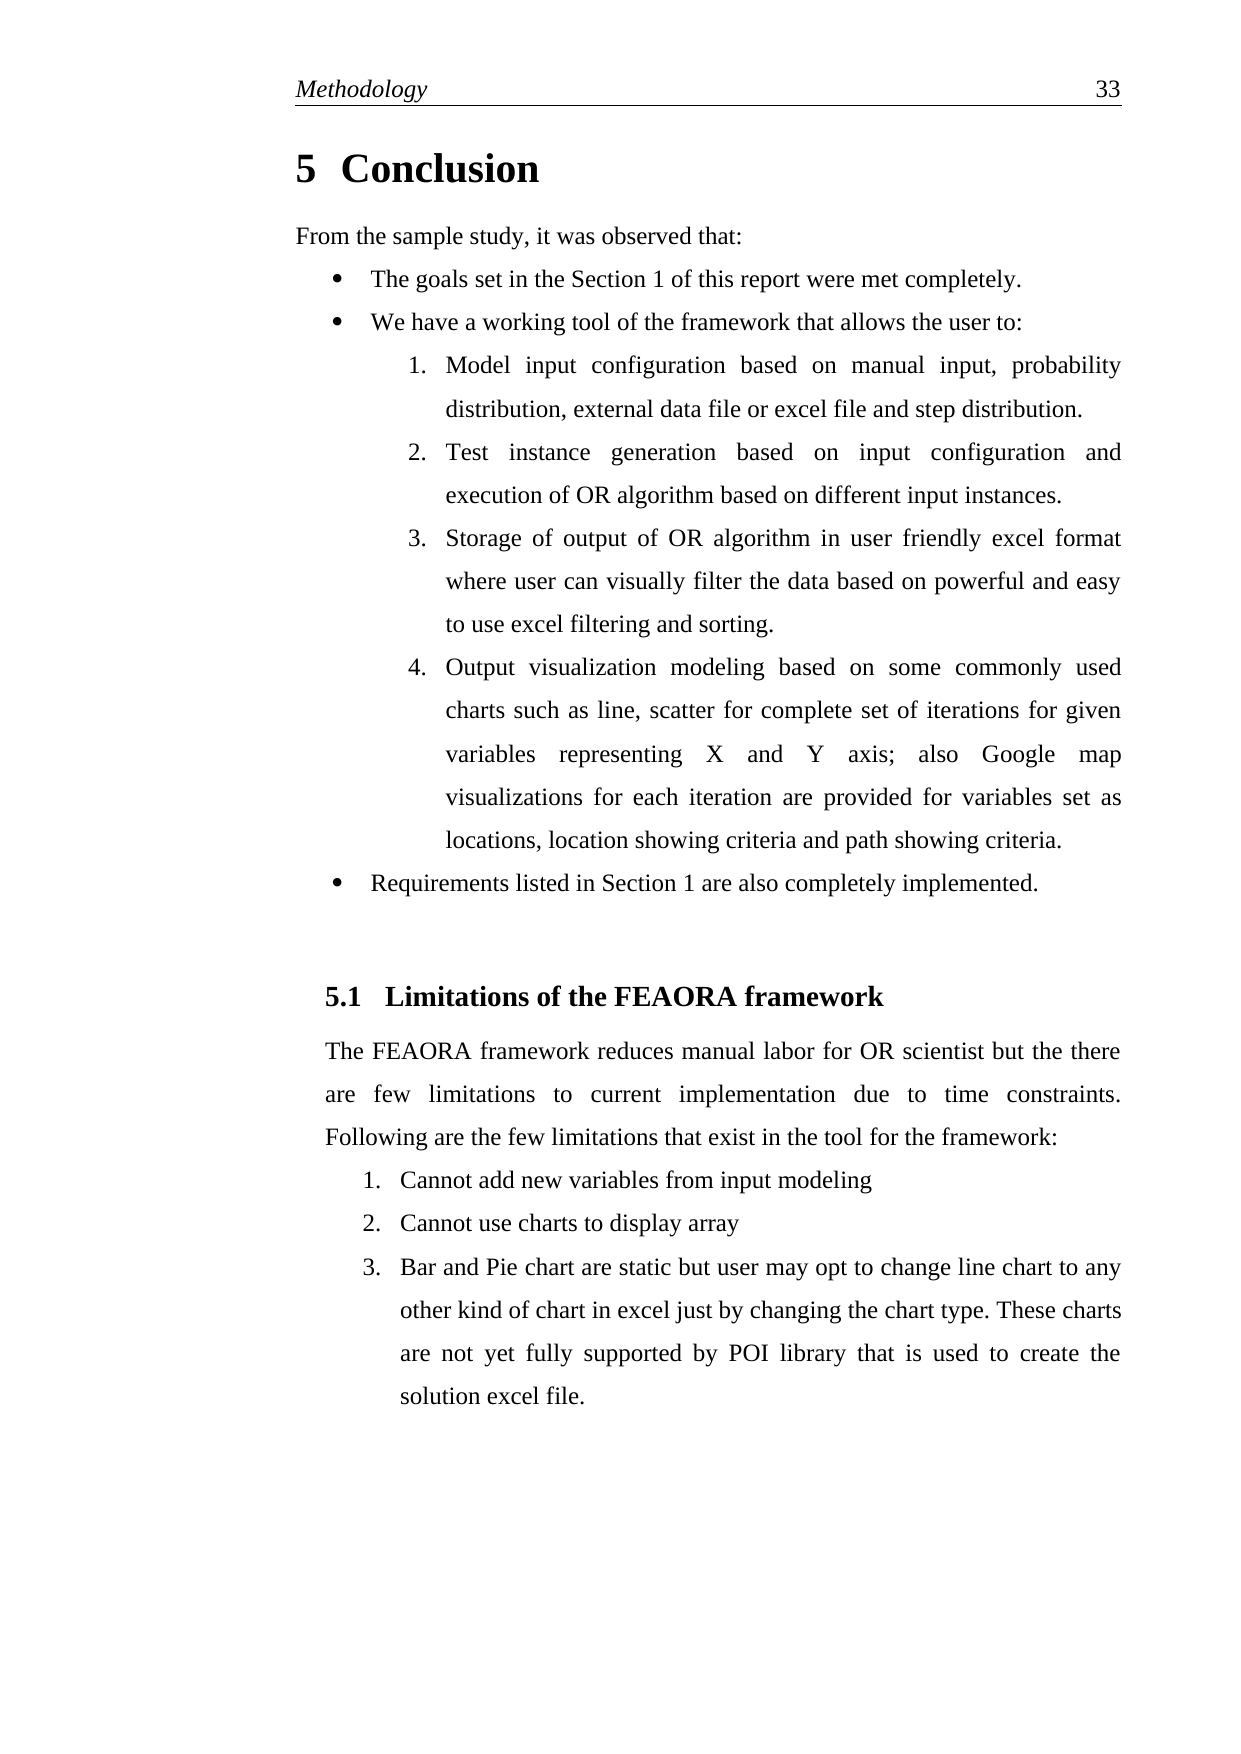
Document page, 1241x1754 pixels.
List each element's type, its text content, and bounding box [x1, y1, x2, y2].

list Bar and Pie chart are static but user may opt to change line chart to any other kind of chart in excel just by changing the chart type. These charts are not yet fully supported by POI library that is used to create the solution excel file. [362, 1252, 1122, 1410]
text From the sample study, it was observed that: [295, 221, 1122, 250]
subtitle Limitations of the FEAORA framework [325, 979, 1122, 1013]
list Storage of output of OR algorithm in user friendly excel format where user can visually filter the data based on powerful and easy to use excel filtering and sorting. [408, 523, 1122, 638]
list Model input configuration based on manual input, probability distribution, external data file or excel file and step distribution. [408, 351, 1122, 422]
text The FEAORA framework reduces manual labor for OR scientist but the there are few limitations to current implementation due to time constraints. Following are the few limitations that exist in the tool for the framework: [325, 1036, 1122, 1151]
list Cannot add new variables from input modeling [362, 1165, 1122, 1194]
list The goals set in the Section 1 of this report were met completely. [333, 264, 1122, 293]
list Test instance generation based on input configuration and execution of OR algorithm based on different input instances. [408, 437, 1122, 509]
list We have a working tool of the framework that allows the user to: [333, 307, 1122, 336]
list Output visualization modeling based on some commonly used charts such as line, scatter for complete set of iterations for given variables representing X and Y axis; also Google map visualizations for each iteration are provided for variables set as locations, location showing criteria and path showing criteria. [408, 652, 1122, 854]
subtitle Conclusion [295, 143, 1122, 191]
list Requirements listed in Section 1 are also completely implemented. [333, 868, 1122, 897]
list Cannot use charts to display array [362, 1208, 1122, 1237]
